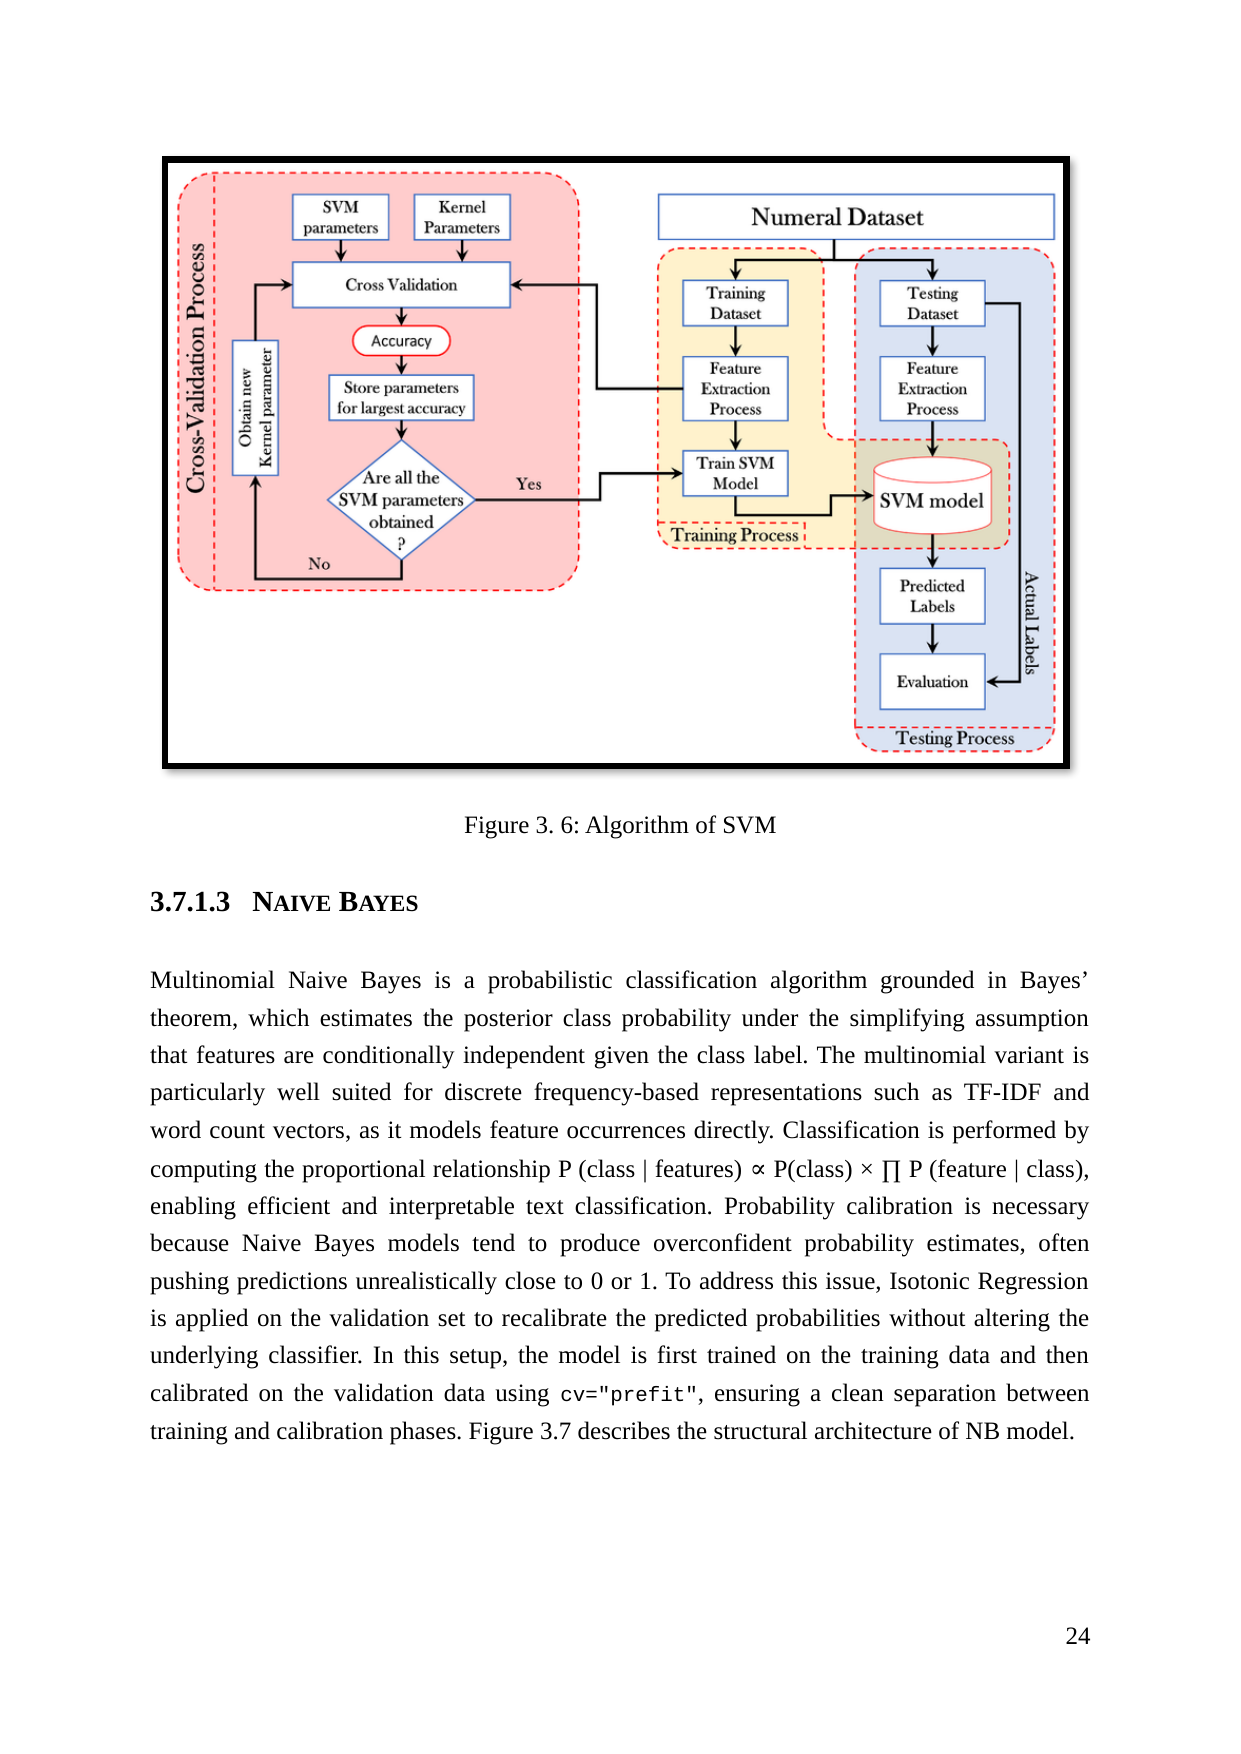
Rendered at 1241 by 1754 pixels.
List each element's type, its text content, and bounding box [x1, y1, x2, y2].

text Multinomial Naive Bayes is a probabilistic classification algorithm grounded in Bayes’ theorem, which estimates the posterior class probability under the simplifying assumption that features are conditionally independent given the class label. The multinomial variant is particularly well suited for discrete frequency-based representations such as TF-IDF and word count vectors, as it models feature occurrences directly. Classification is performed by computing the proportional relationship P (class | features) ∝ P(class) × ∏ P (feature | class), enabling efficient and interpretable text classification. Probability calibration is necessary because Naive Bayes models tend to produce overconfident probability estimates, often pushing predictions unrealistically close to 0 or 1. To address this issue, Isotonic Regression is applied on the validation set to recalibrate the predicted probabilities without altering the underlying classifier. In this setup, the model is first trained on the training data and then calibrated on the validation data using cv="prefit", ensuring a clean separation between training and calibration phases. Figure 3.7 describes the structural architecture of NB model. [150, 966, 1090, 1444]
subtitle 3.7.1.3 Naive Bayes [150, 884, 1090, 918]
picture [168, 163, 1063, 763]
text Figure 3. 6: Algorithm of SVM [150, 810, 1090, 838]
